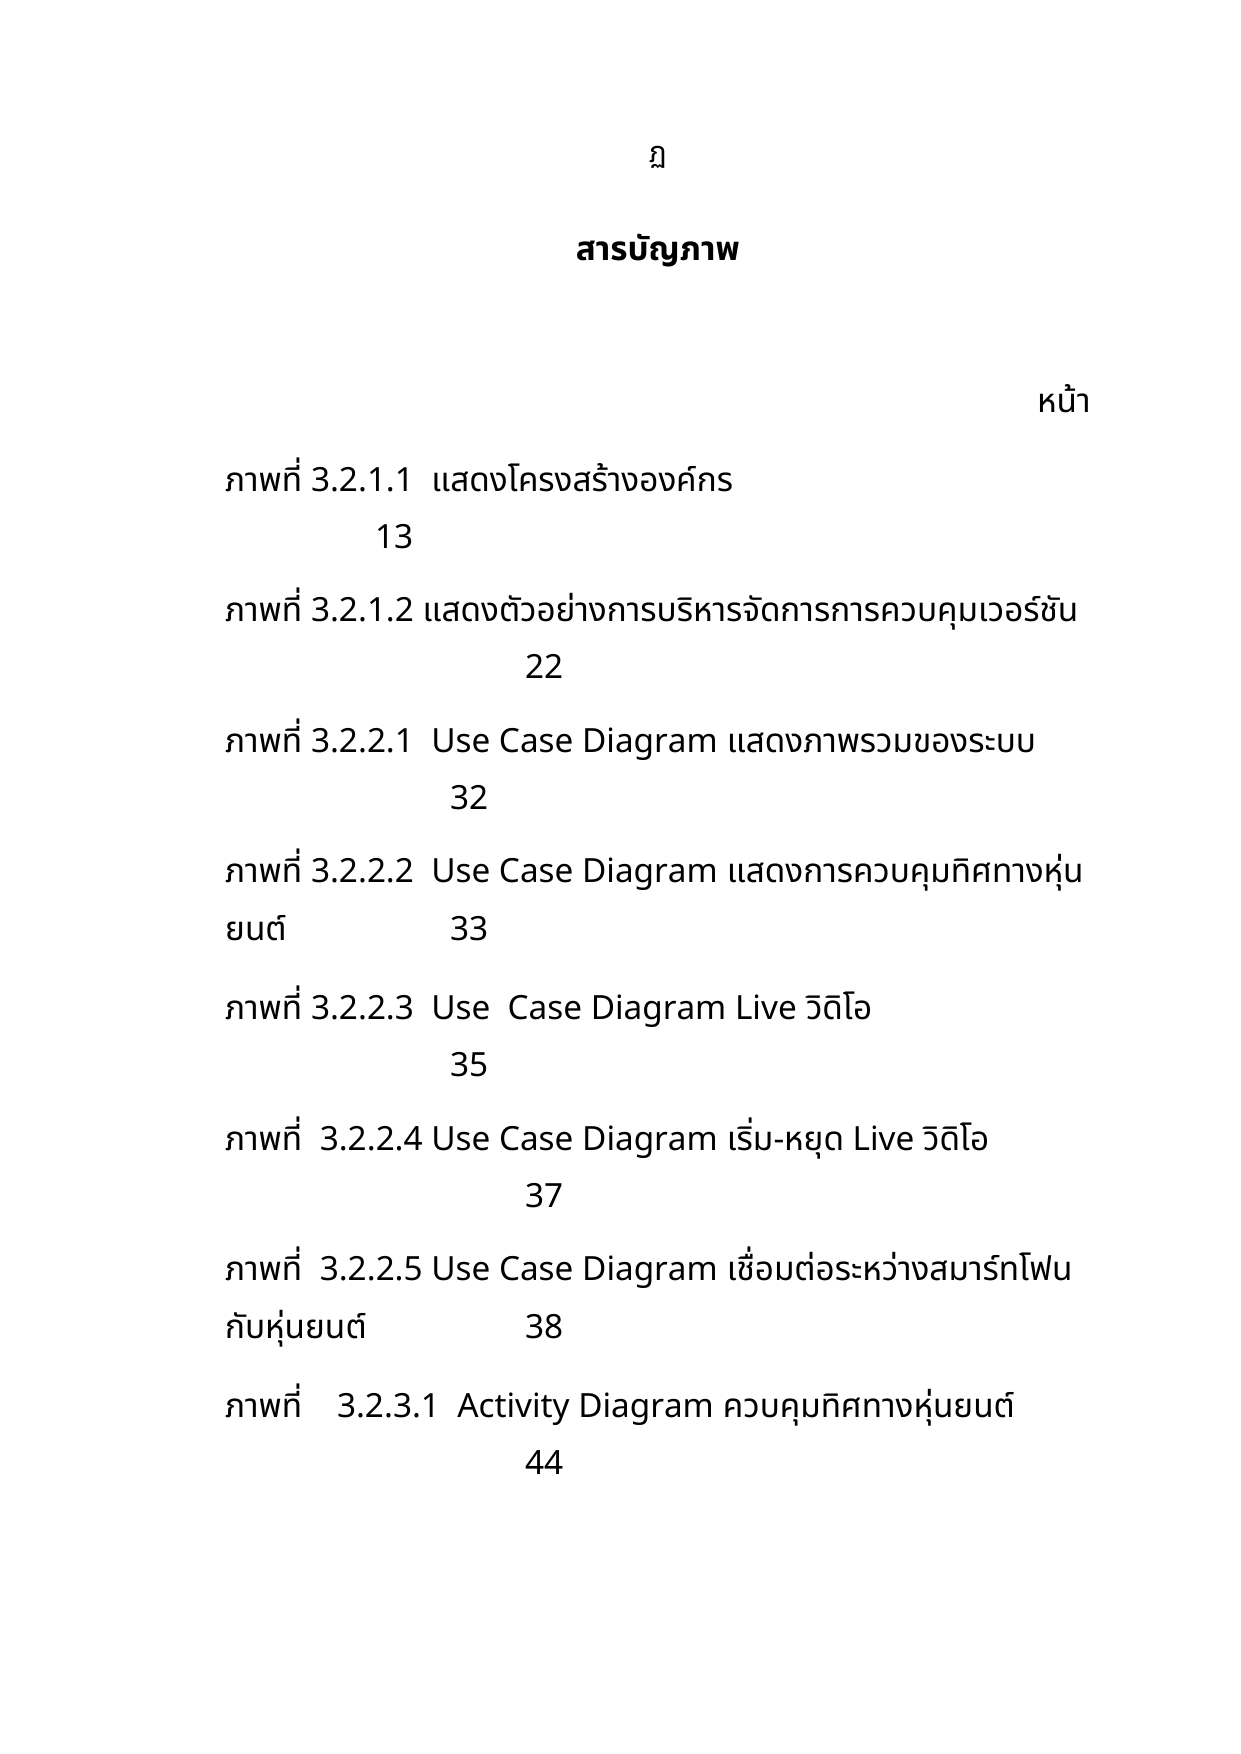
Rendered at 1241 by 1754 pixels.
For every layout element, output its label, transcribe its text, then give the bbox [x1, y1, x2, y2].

text หน้า [225, 377, 1090, 427]
text ภาพที่ 3.2.2.5 Use Case Diagram เชื่อมต่อระหว่างสมาร์ทโฟนกับหุ่นยนต์ 38 [225, 1245, 1090, 1353]
text ภาพที่ 3.2.2.2 Use Case Diagram แสดงการควบคุมทิศทางหุ่นยนต์ 33 [225, 847, 1090, 956]
text สารบัญภาพ [225, 225, 1090, 275]
text ภาพที่ 3.2.3.1 Activity Diagram ควบคุมทิศทางหุ่นยนต์ 44 [225, 1382, 1090, 1484]
text ภาพที่ 3.2.2.4 Use Case Diagram เริ่ม-หยุด Live วิดิโอ 37 [225, 1114, 1090, 1217]
text ภาพที่ 3.2.1.1 แสดงโครงสร้างองค์กร 13 [225, 456, 1090, 558]
text ภาพที่ 3.2.2.3 Use Case Diagram Live วิดิโอ 35 [225, 984, 1090, 1087]
text ภาพที่ 3.2.1.2 แสดงตัวอย่างการบริหารจัดการการควบคุมเวอร์ชัน 22 [225, 586, 1090, 689]
text ภาพที่ 3.2.2.1 Use Case Diagram แสดงภาพรวมของระบบ 32 [225, 716, 1090, 819]
